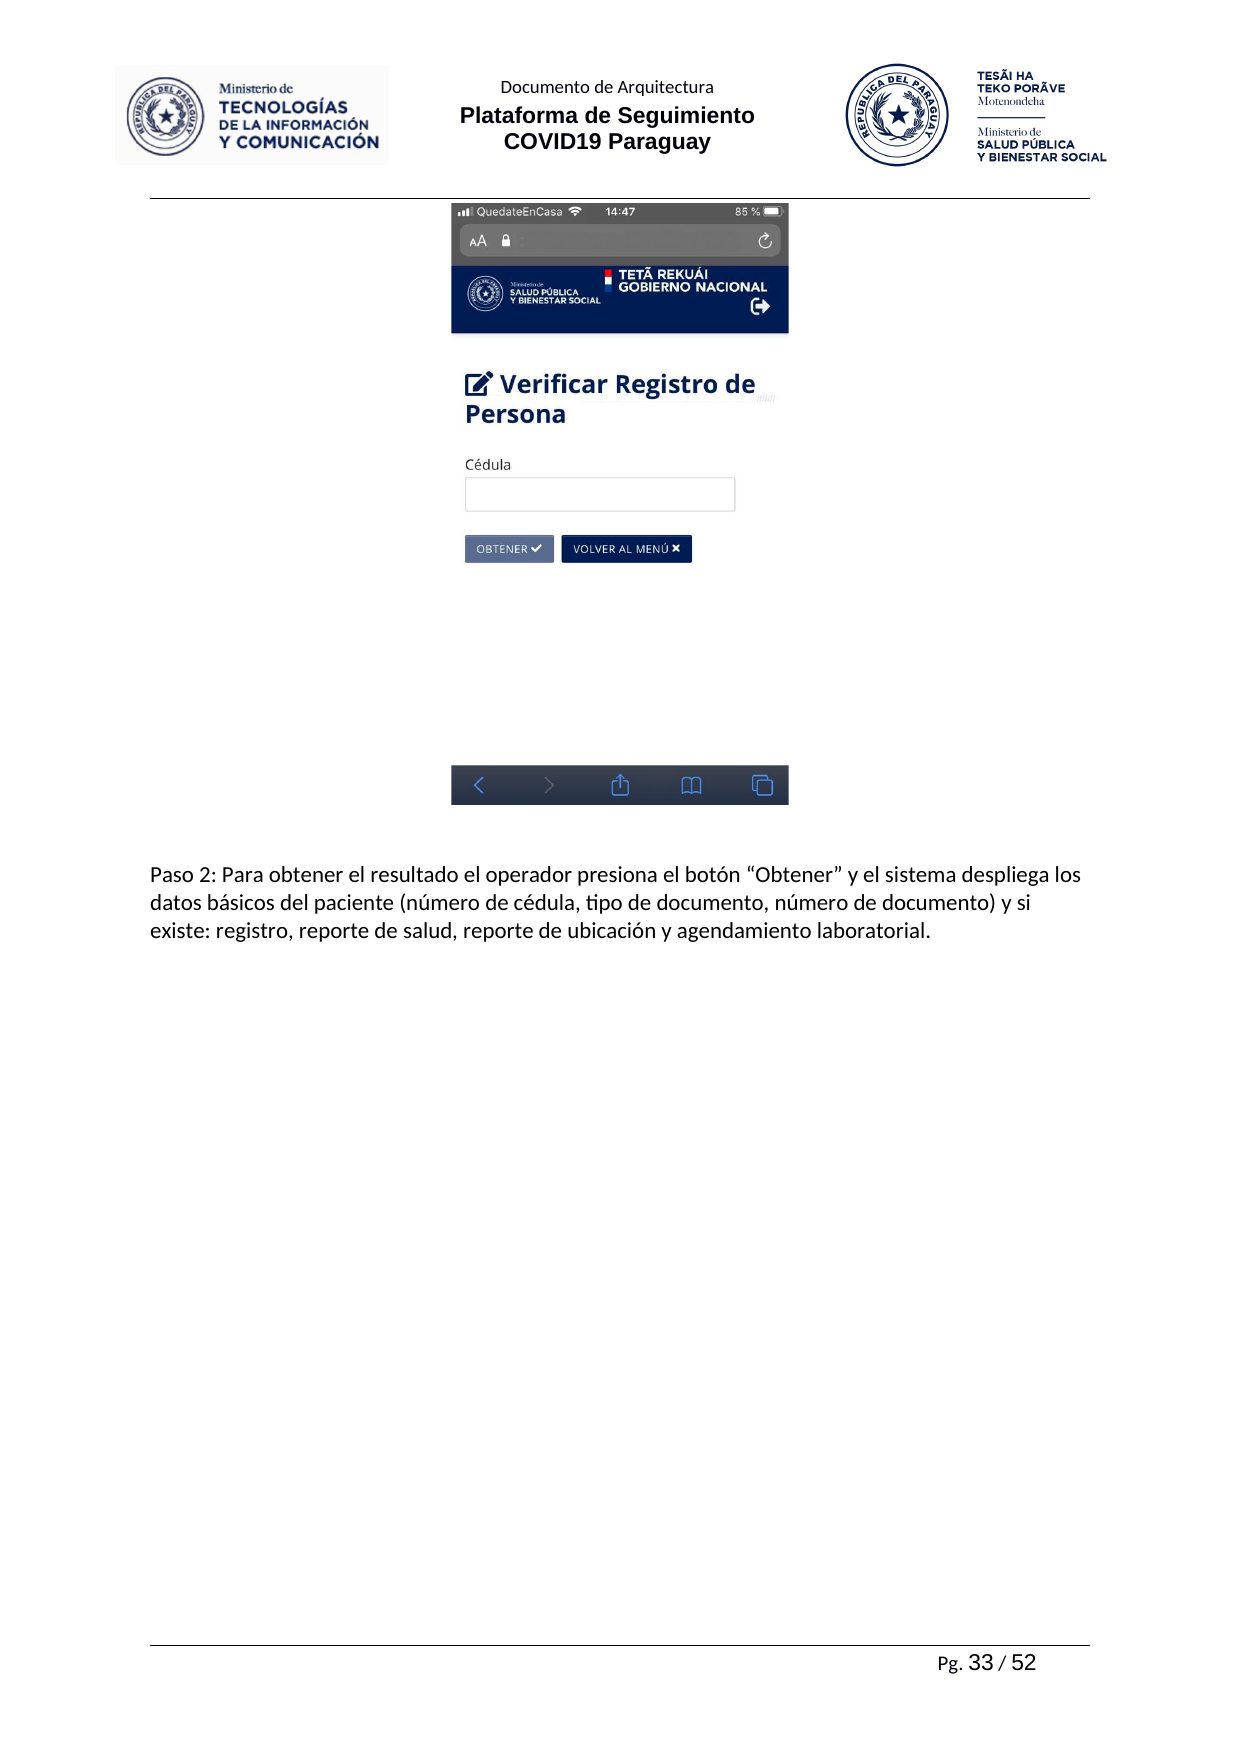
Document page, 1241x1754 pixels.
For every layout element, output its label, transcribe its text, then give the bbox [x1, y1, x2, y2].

picture [115, 65, 389, 165]
text Paso 2: Para obtener el resultado el operador presiona el botón “Obtener” y el sistema despliega los datos básicos del paciente (número de cédula, tipo de documento, número de documento) y si existe: registro, reporte de salud, reporte de ubicación y agendamiento laboratorial. [150, 860, 1090, 944]
picture [451, 203, 789, 805]
picture [838, 60, 1113, 170]
